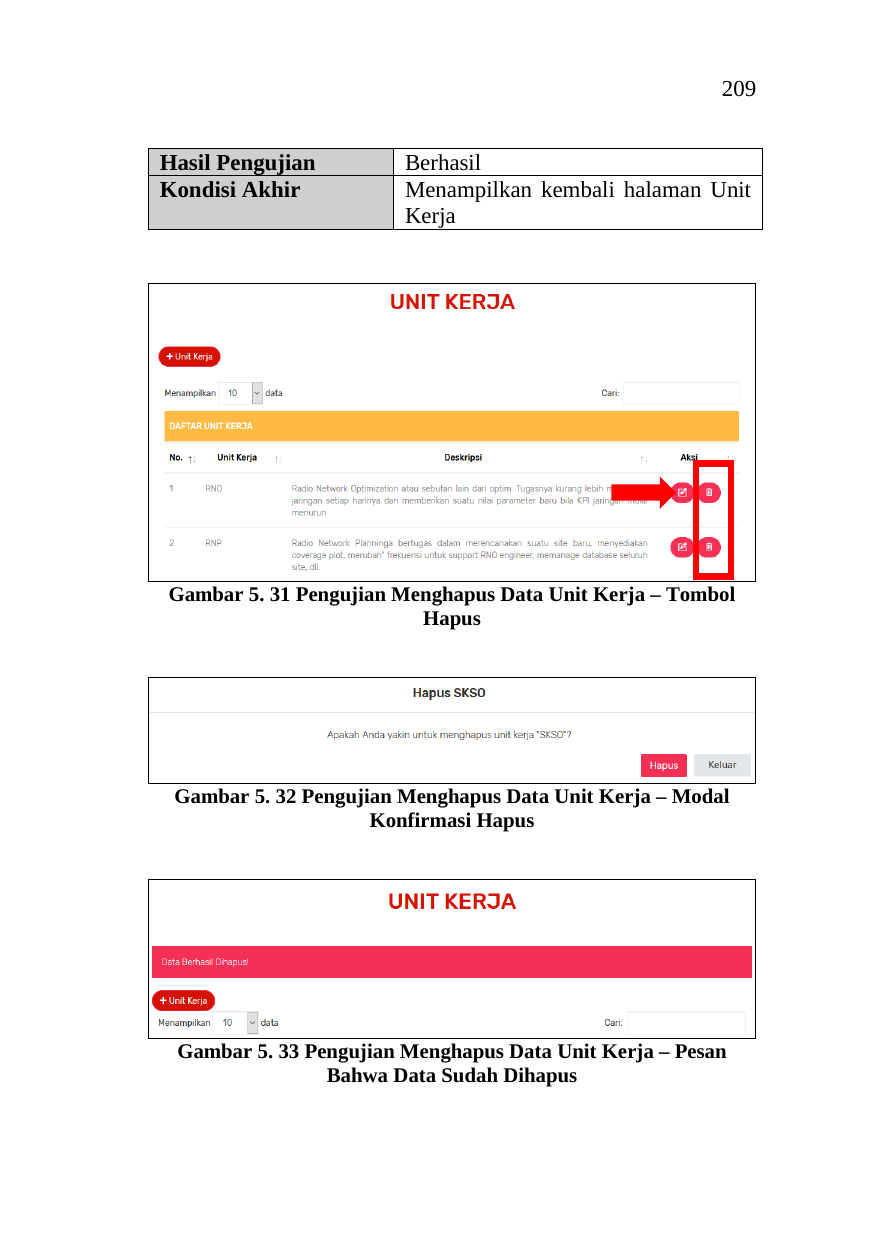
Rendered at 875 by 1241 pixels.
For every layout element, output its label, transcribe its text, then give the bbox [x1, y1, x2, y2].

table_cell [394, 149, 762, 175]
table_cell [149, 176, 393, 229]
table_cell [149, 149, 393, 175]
text Gambar 5. 33 Pengujian Menghapus Data Unit Kerja – Pesan Bahwa Data Sudah Dihapus [148, 1039, 756, 1087]
text Gambar 5. 32 Pengujian Menghapus Data Unit Kerja – Modal Konfirmasi Hapus [148, 784, 756, 832]
picture [149, 284, 755, 581]
picture [149, 678, 755, 783]
picture [149, 880, 755, 1038]
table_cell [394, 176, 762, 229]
text Gambar 5. 31 Pengujian Menghapus Data Unit Kerja – Tombol Hapus [148, 582, 756, 630]
